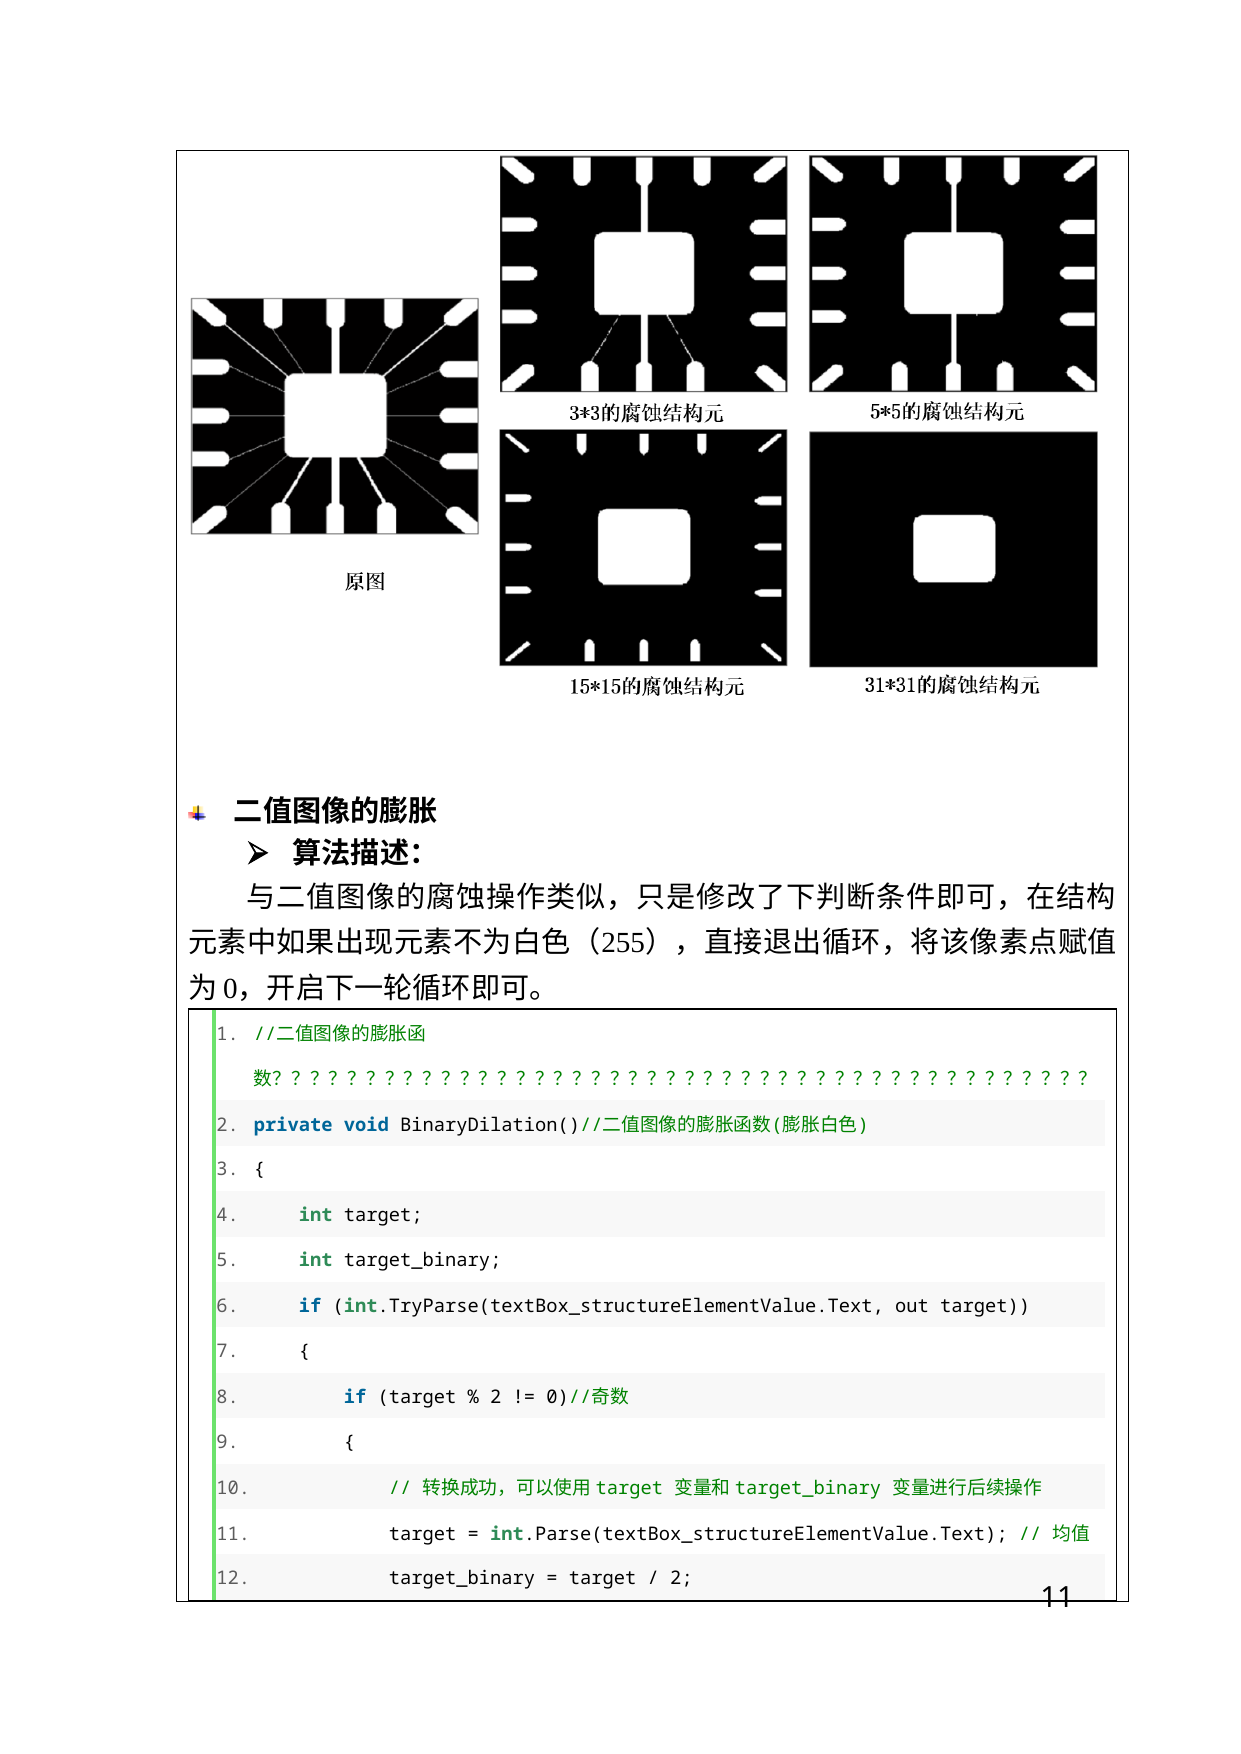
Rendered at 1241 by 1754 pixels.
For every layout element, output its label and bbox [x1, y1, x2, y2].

picture [188, 804, 206, 821]
picture [187, 151, 1117, 697]
table_cell [177, 151, 1128, 1601]
